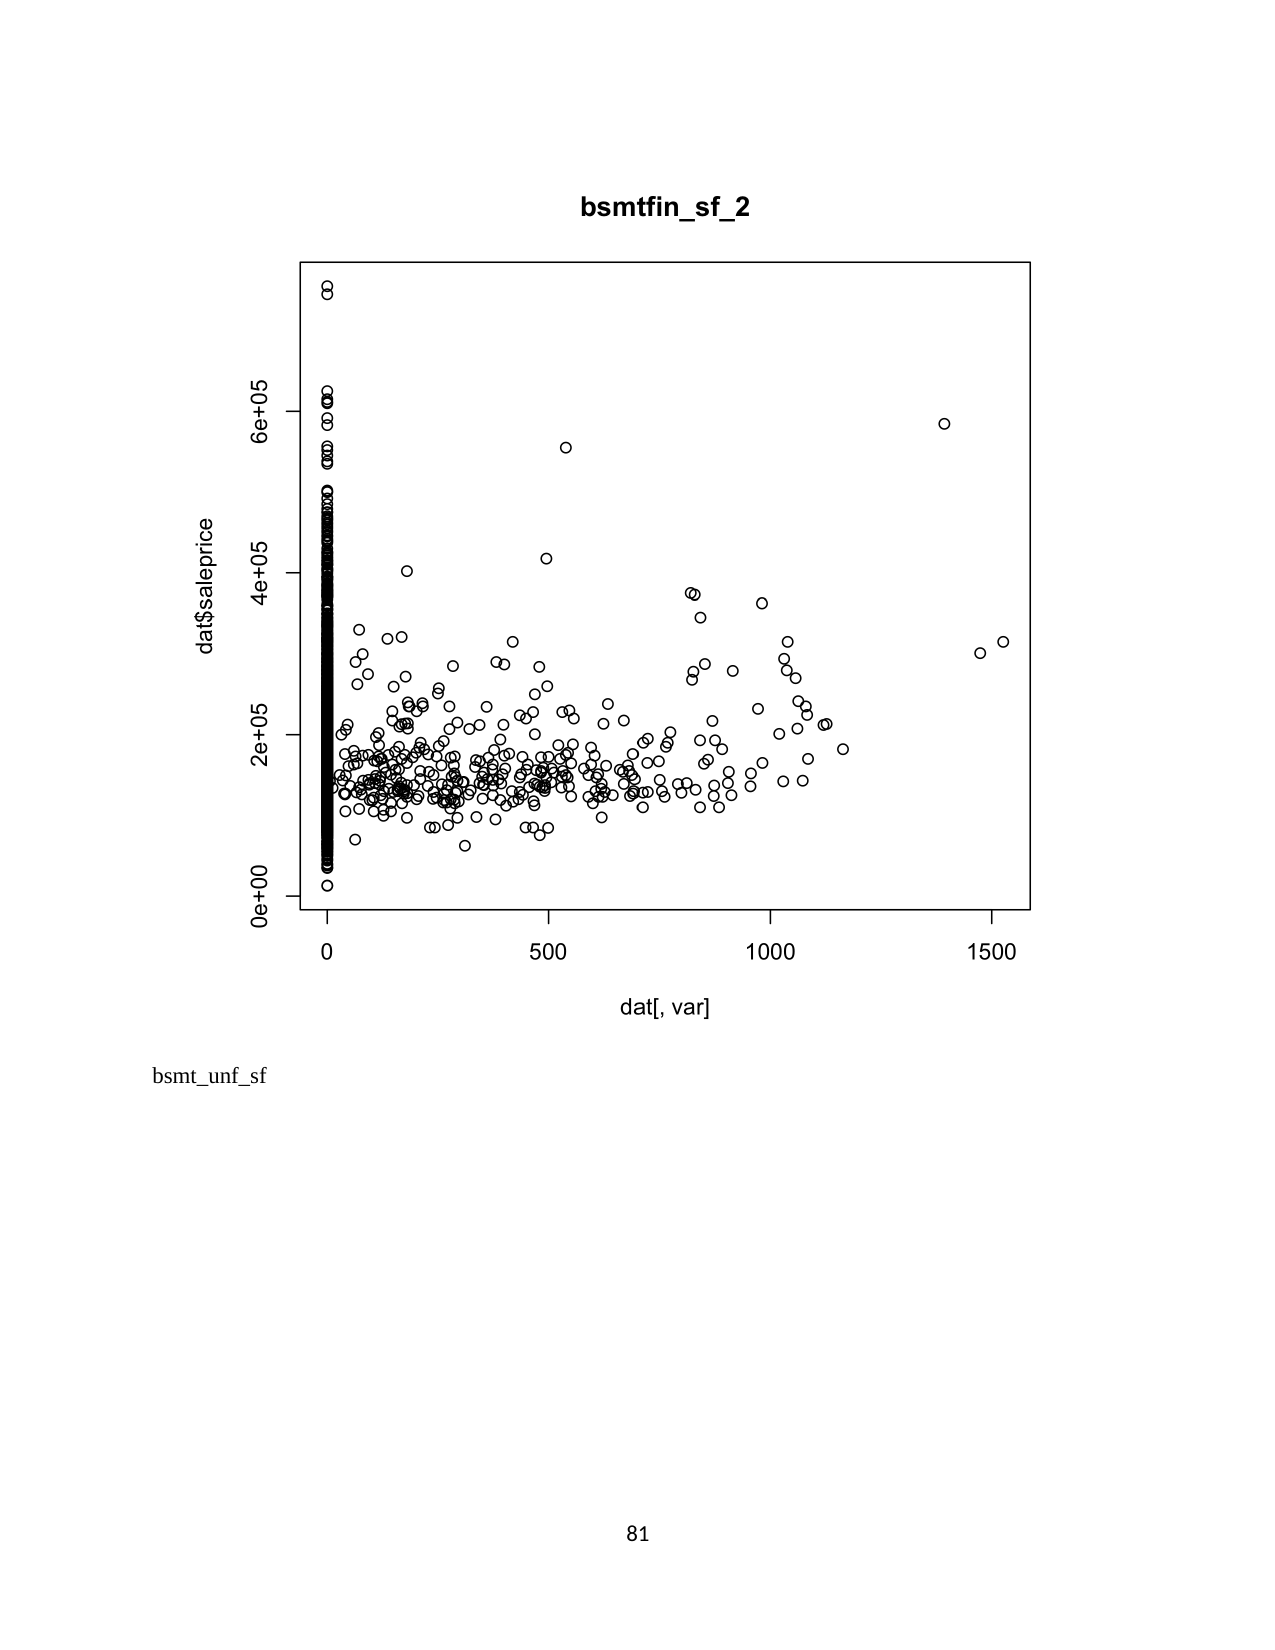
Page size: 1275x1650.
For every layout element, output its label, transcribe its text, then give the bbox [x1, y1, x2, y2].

text bsmt_unf_sf [152, 1063, 1123, 1089]
picture [187, 150, 1088, 1050]
